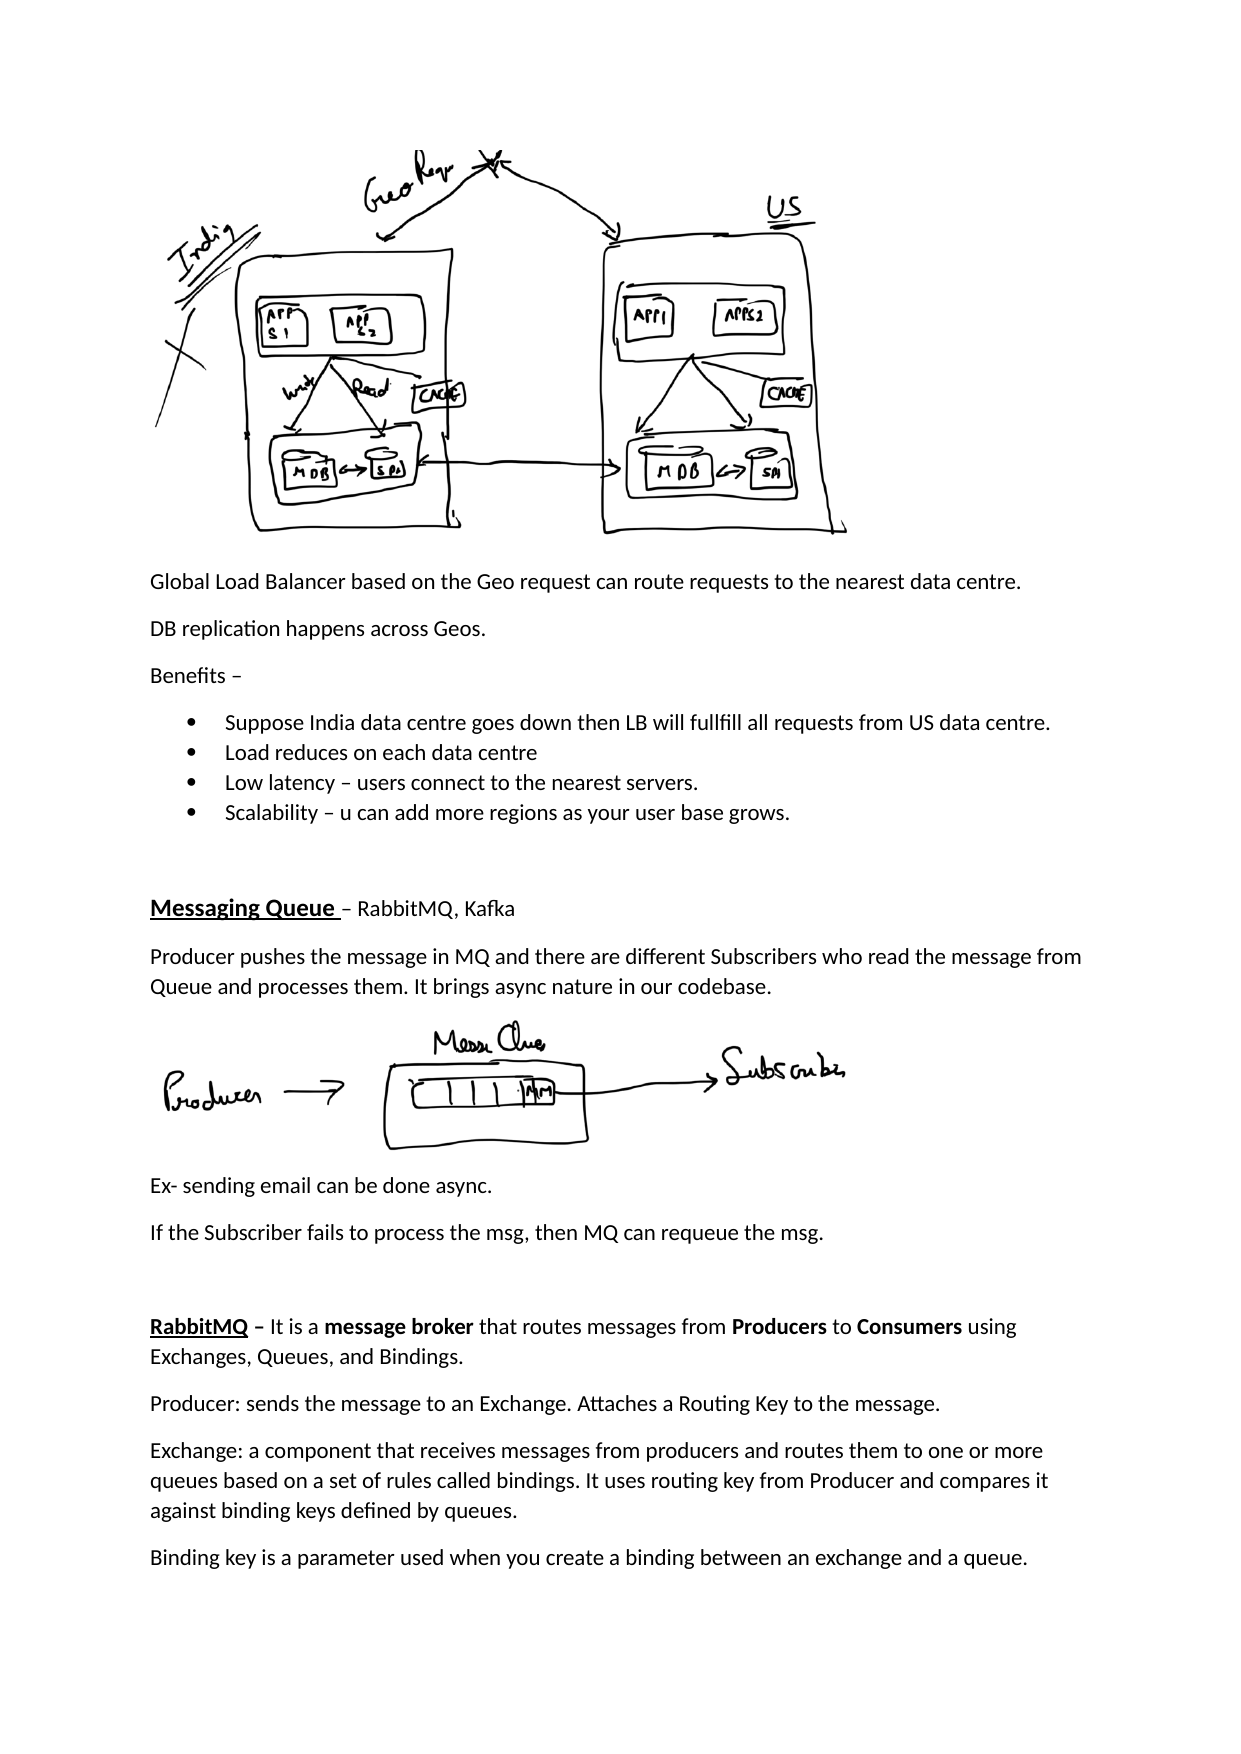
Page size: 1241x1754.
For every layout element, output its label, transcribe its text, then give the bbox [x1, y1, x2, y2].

picture [150, 1018, 855, 1153]
text Exchange: a component that receives messages from producers and routes them to one or more queues based on a set of rules called bindings. It uses routing key from Producer and compares it against binding keys defined by queues. [150, 1436, 1090, 1524]
text Producer: sends the message to an Exchange. Attaches a Routing Key to the message. [150, 1389, 1090, 1417]
text Global Load Balancer based on the Geo request can route requests to the nearest data centre. [150, 567, 1090, 595]
text Messaging Queue – RabbitMQ, Kafka [150, 892, 1090, 923]
list Low latency – users connect to the nearest servers. [187, 768, 1090, 796]
picture [150, 150, 853, 549]
list Load reduces on each data centre [187, 738, 1090, 766]
text Ex- sending email can be done async. [150, 1172, 1090, 1199]
text DB replication happens across Geos. [150, 614, 1090, 642]
list Suppose India data centre goes down then LB will fullfill all requests from US data centre. [187, 708, 1090, 736]
text Benefits – [150, 661, 1090, 689]
text If the Subscriber fails to process the msg, then MQ can requeue the msg. [150, 1218, 1090, 1246]
list Scalability – u can add more regions as your user base grows. [187, 798, 1090, 826]
text RabbitMQ – It is a message broker that routes messages from Producers to Consumers using Exchanges, Queues, and Bindings. [150, 1312, 1090, 1370]
text Binding key is a parameter used when you create a binding between an exchange and a queue. [150, 1543, 1090, 1571]
text Producer pushes the message in MQ and there are different Subscribers who read the message from Queue and processes them. It brings async nature in our codebase. [150, 942, 1090, 1000]
